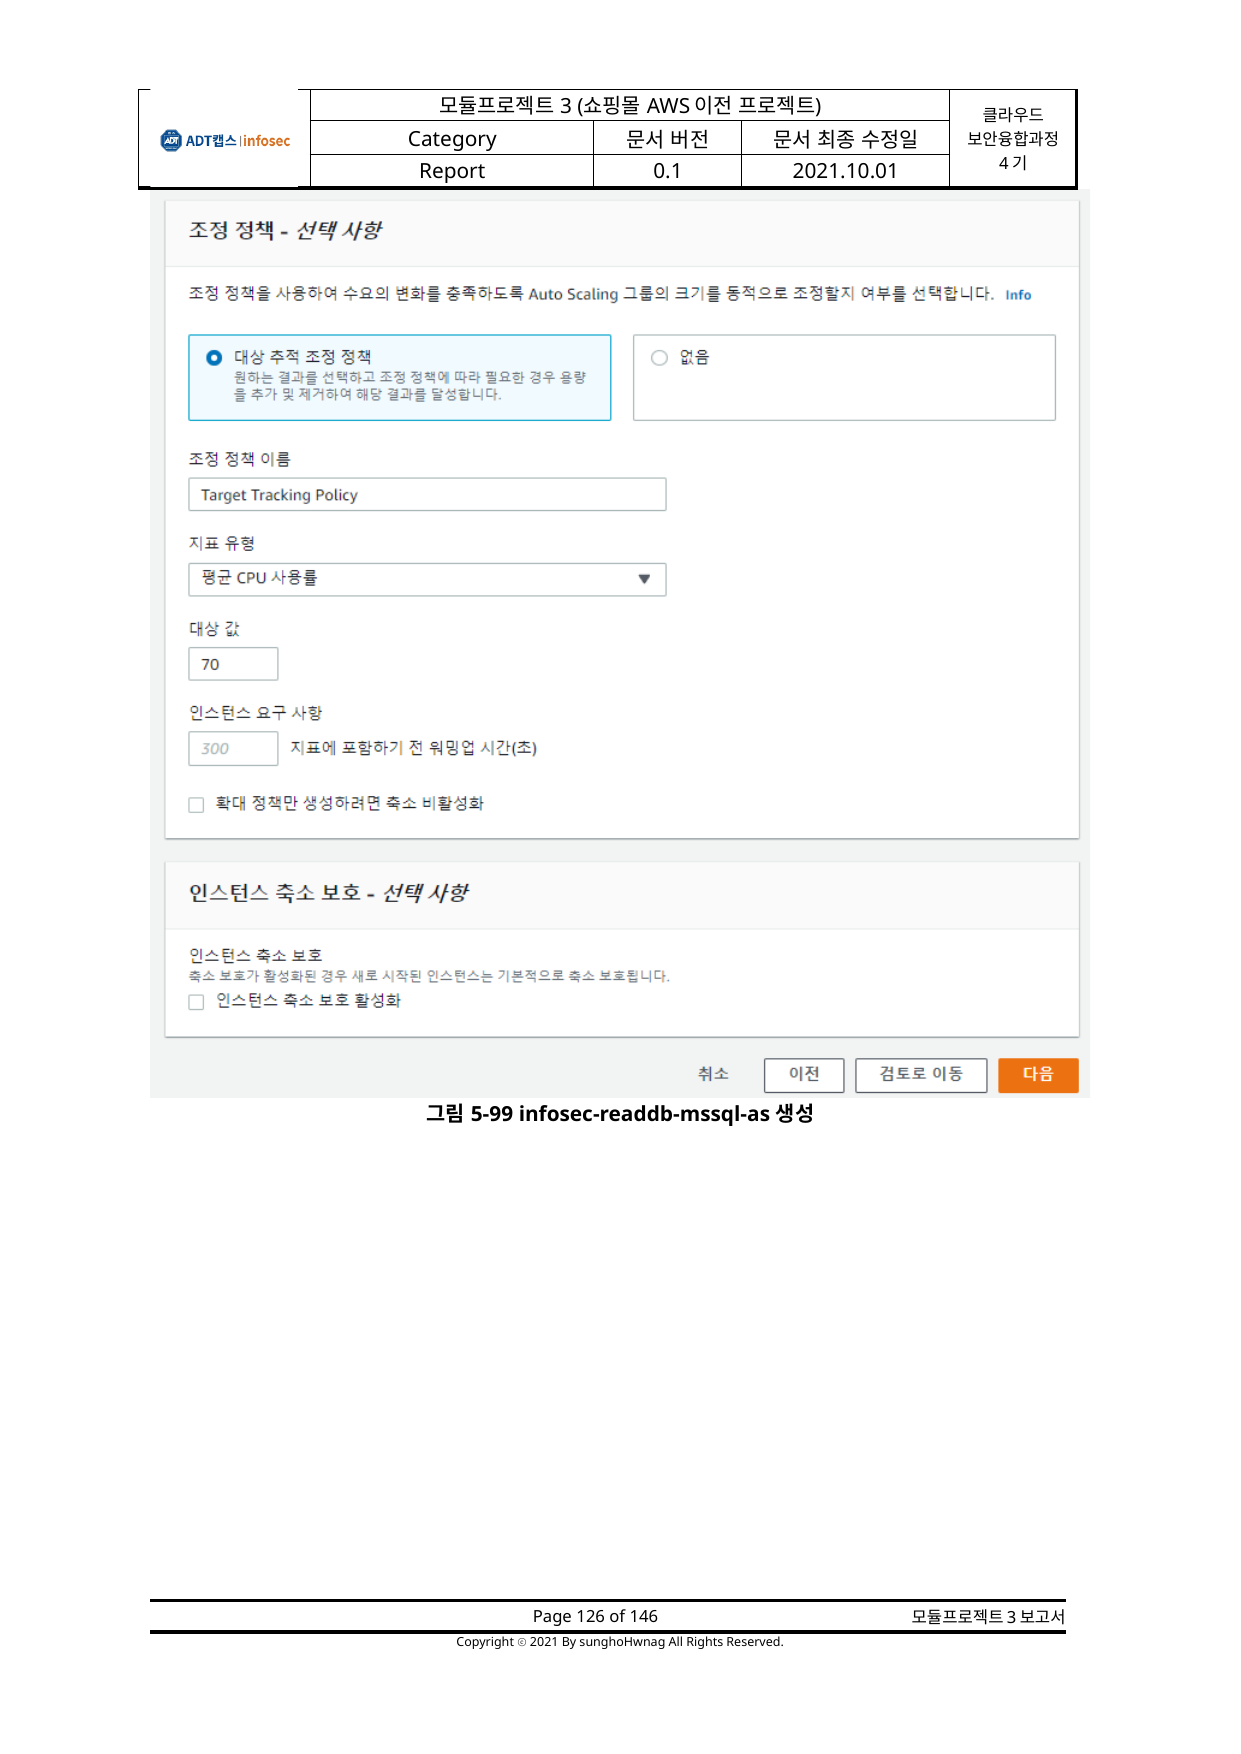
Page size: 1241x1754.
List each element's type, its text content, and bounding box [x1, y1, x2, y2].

picture [150, 189, 1091, 1098]
picture [150, 89, 298, 187]
